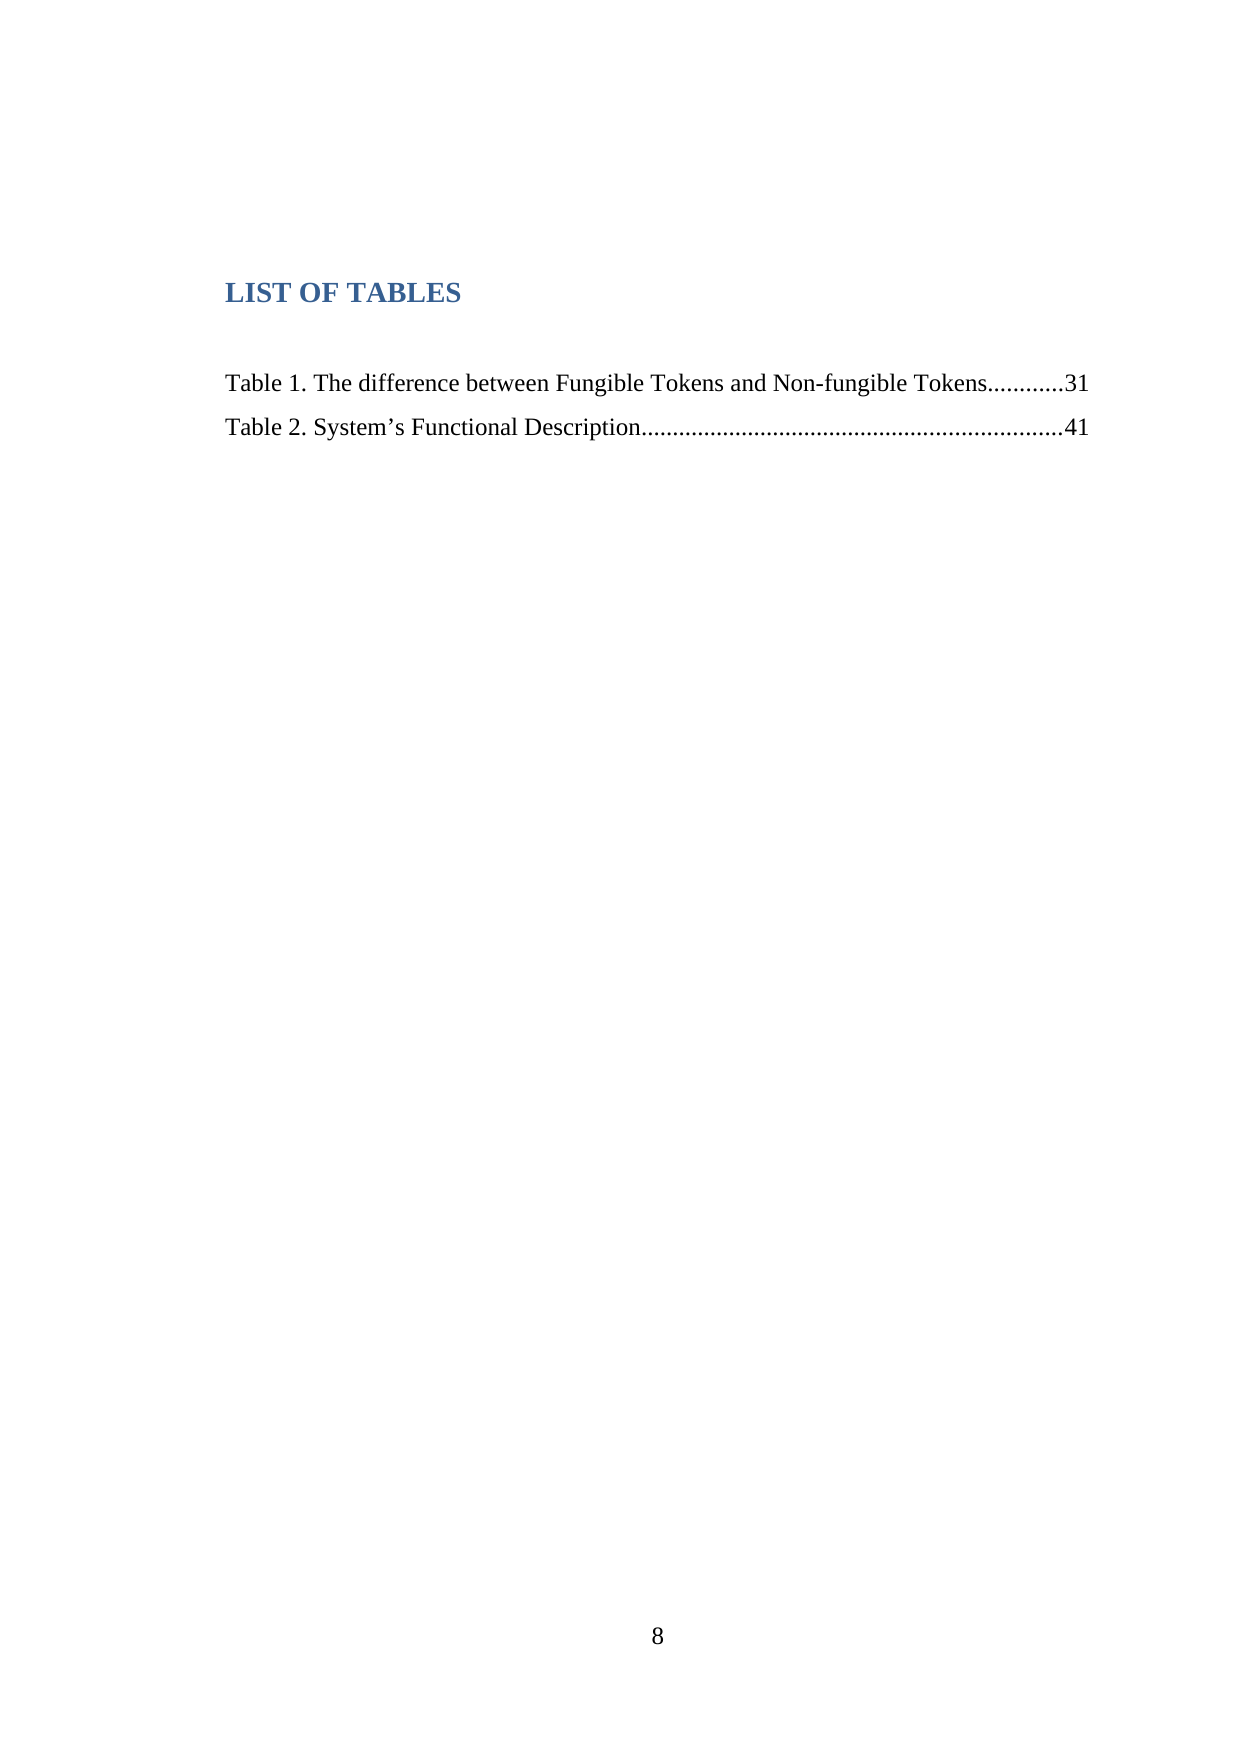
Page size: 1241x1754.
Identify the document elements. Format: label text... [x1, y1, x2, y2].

subtitle LIST OF TABLES [225, 275, 1090, 308]
text Table 2. System’s Functional Description 41 [225, 412, 1090, 440]
text Table 1. The difference between Fungible Tokens and Non-fungible Tokens 31 [225, 368, 1090, 397]
